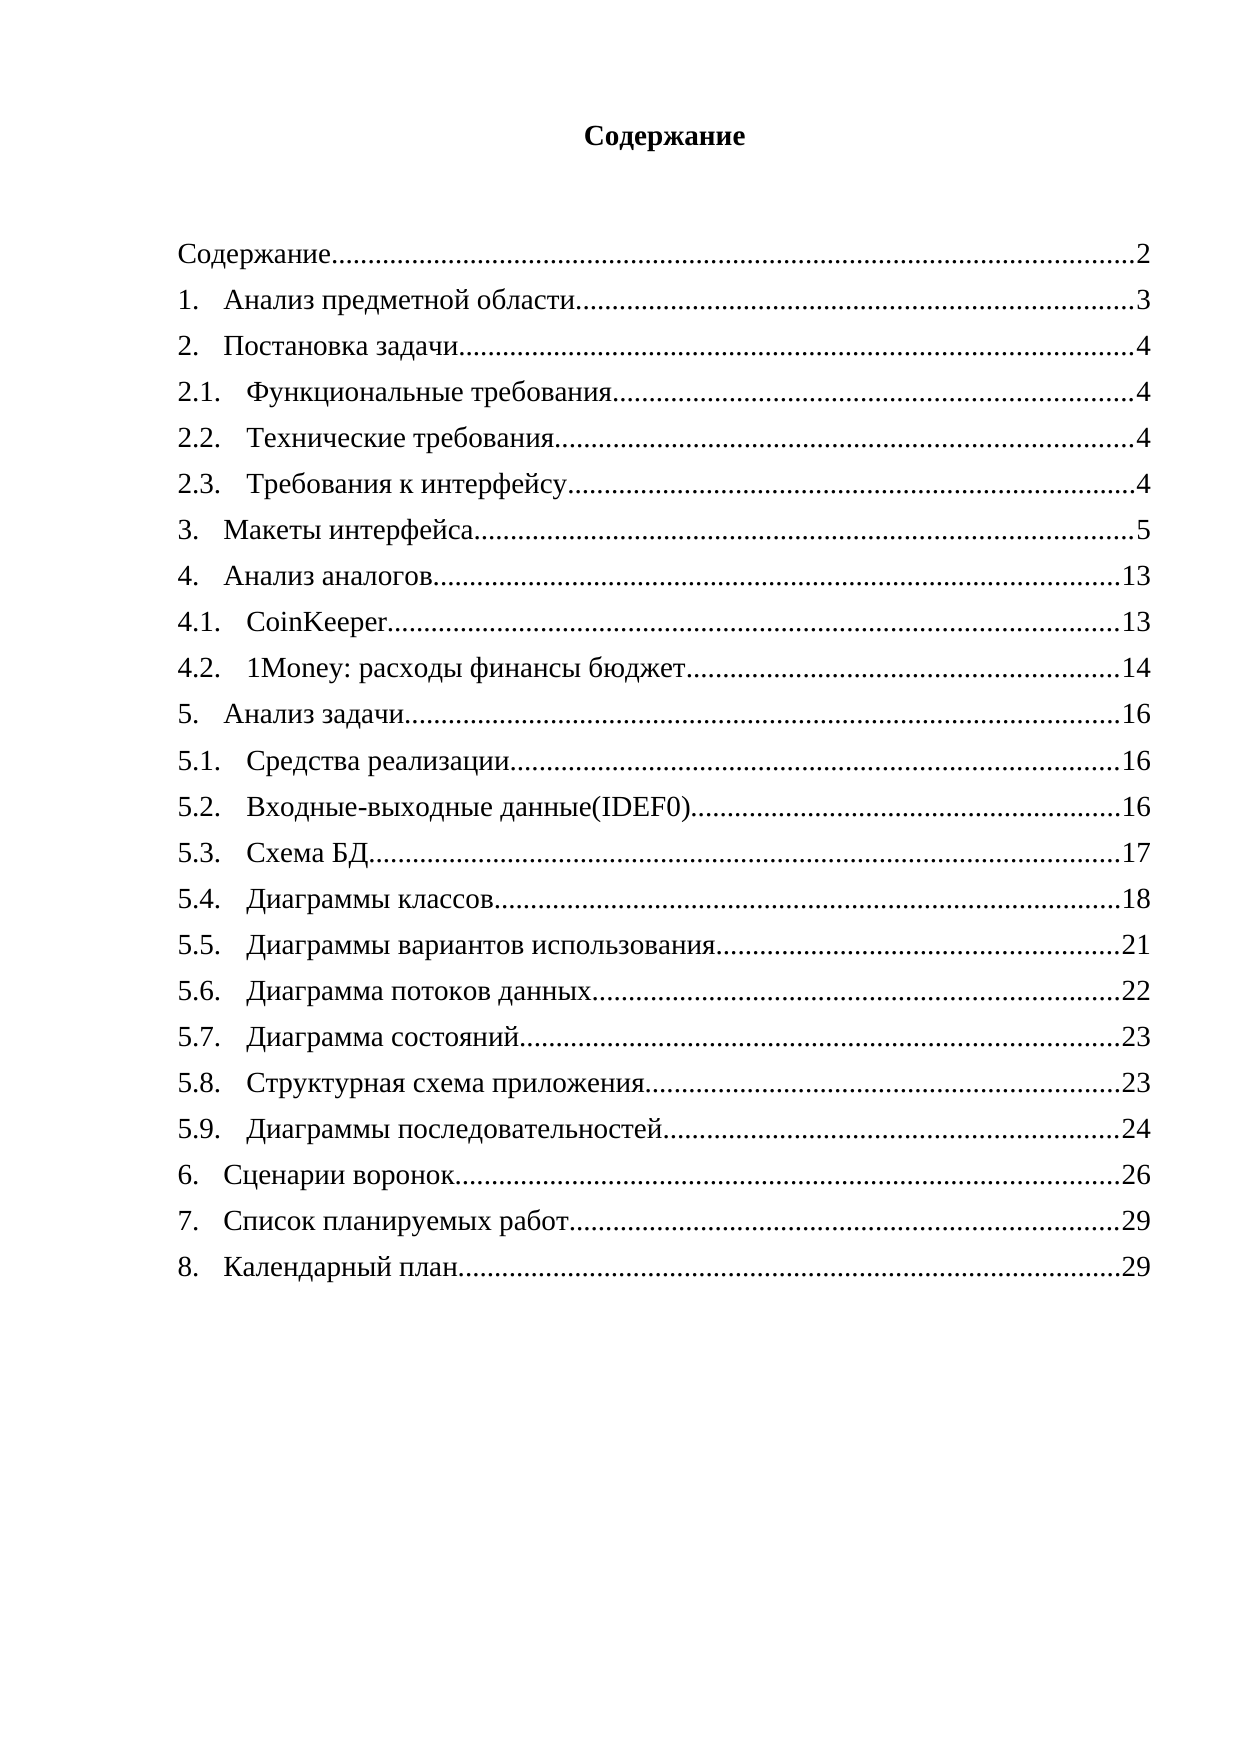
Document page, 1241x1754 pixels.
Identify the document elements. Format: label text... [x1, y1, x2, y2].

text Содержание [177, 118, 1152, 152]
